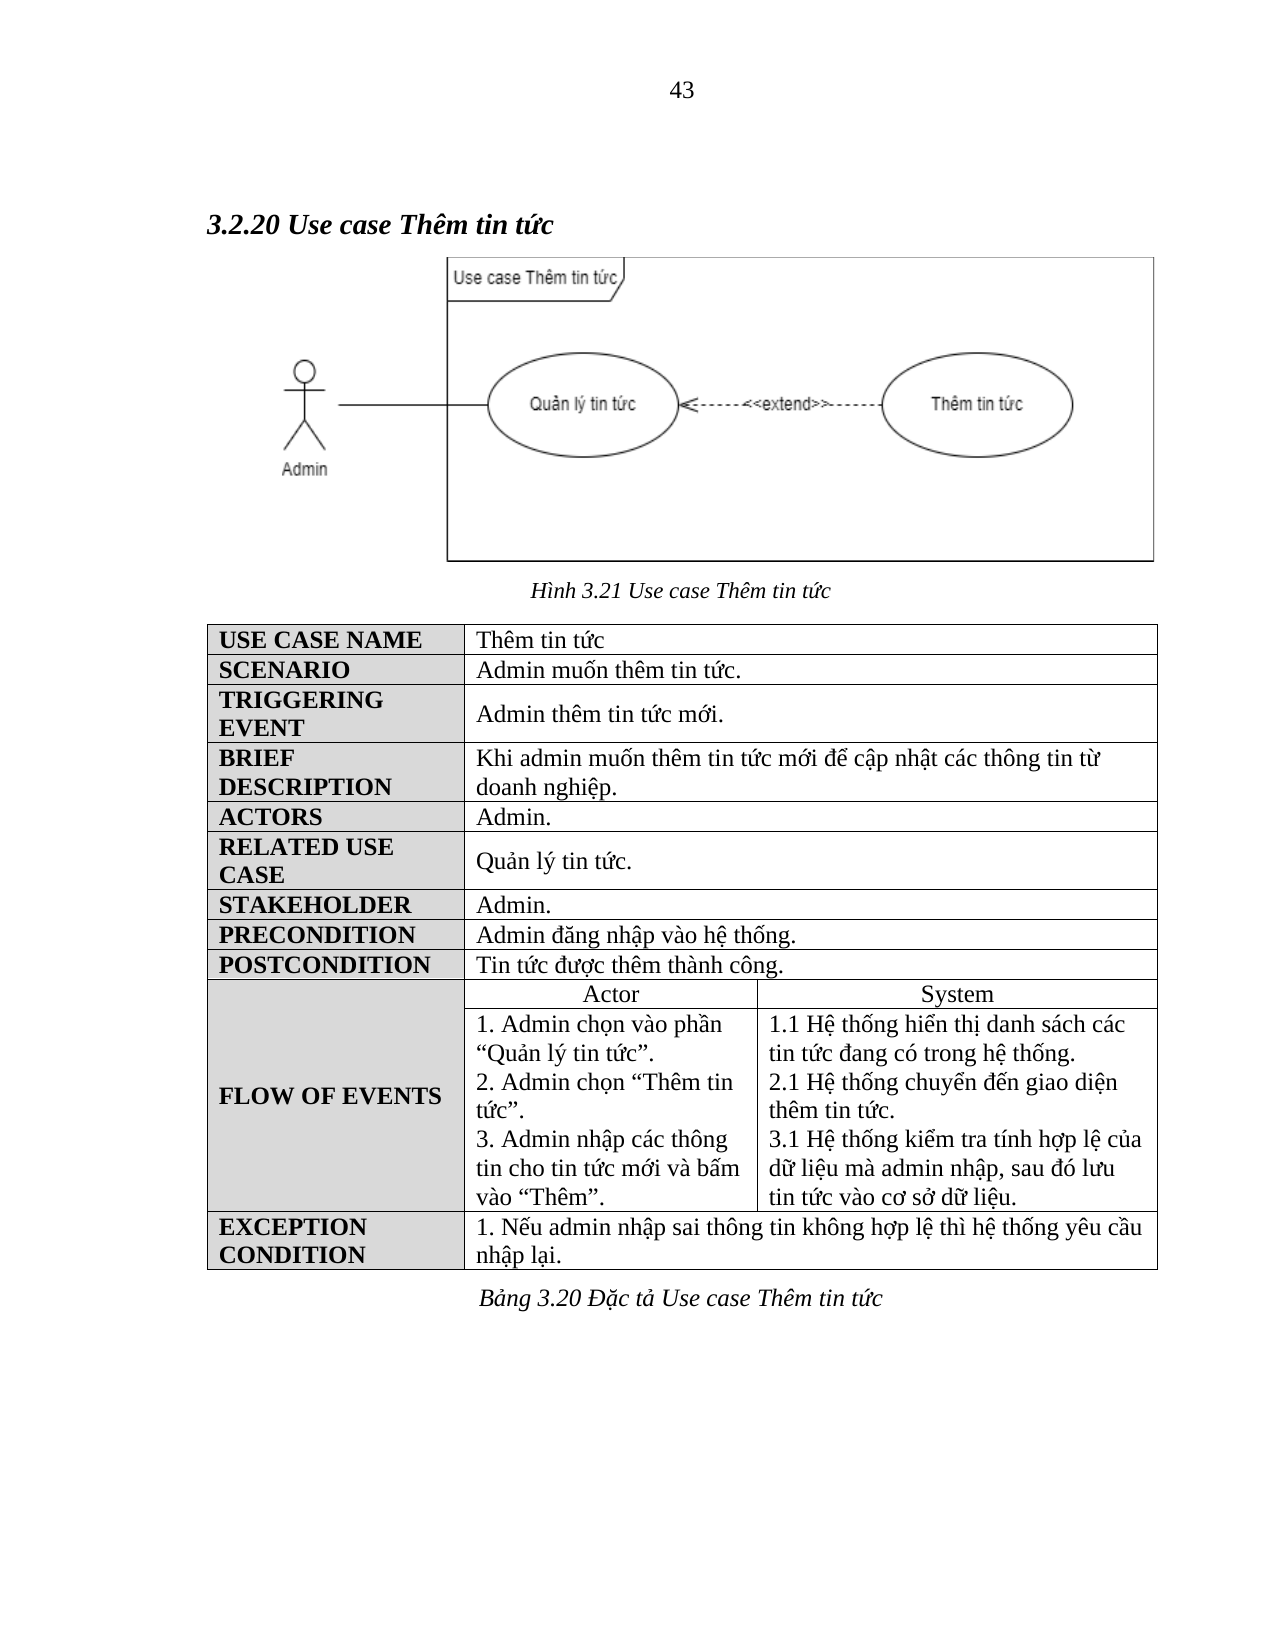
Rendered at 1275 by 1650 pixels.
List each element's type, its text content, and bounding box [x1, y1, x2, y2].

text Bảng 3.20 Đặc tả Use case Thêm tin tức [207, 1283, 1157, 1311]
table_cell System [758, 980, 1157, 1008]
table_cell BRIEF DESCRIPTION [208, 743, 464, 801]
table_cell ACTORS [208, 802, 464, 831]
text Hình 3.21 Use case Thêm tin tức [207, 577, 1157, 603]
table_cell Khi admin muốn thêm tin tức mới để cập nhật các thông tin từ doanh nghiệp. [465, 743, 1157, 801]
table_cell EXCEPTION CONDITION [208, 1212, 464, 1269]
table_cell 1. Admin chọn vào phần “Quản lý tin tức”. 2. Admin chọn “Thêm tin tức”. 3. Admin nhập các thông tin cho tin tức mới và bấm vào “Thêm”. [465, 1009, 757, 1211]
table_cell PRECONDITION [208, 920, 464, 949]
list Use case Thêm tin tức [207, 207, 1157, 240]
table_header Thêm tin tức [465, 625, 1157, 654]
table_cell Tin tức được thêm thành công. [465, 950, 1157, 978]
table_cell Admin muốn thêm tin tức. [465, 655, 1157, 684]
table_cell POSTCONDITION [208, 950, 464, 978]
table_cell Admin. [465, 890, 1157, 919]
table_cell Admin đăng nhập vào hệ thống. [465, 920, 1157, 949]
table_cell Quản lý tin tức. [465, 832, 1157, 889]
table_cell STAKEHOLDER [208, 890, 464, 919]
table_cell TRIGGERING EVENT [208, 685, 464, 742]
table_cell Actor [465, 980, 757, 1008]
table_cell FLOW OF EVENTS [208, 980, 464, 1211]
table_cell 1.1 Hệ thống hiển thị danh sách các tin tức đang có trong hệ thống. 2.1 Hệ thống chuyển đến giao diện thêm tin tức. 3.1 Hệ thống kiểm tra tính hợp lệ của dữ liệu mà admin nhập, sau đó lưu tin tức vào cơ sở dữ liệu. [758, 1009, 1157, 1211]
table_header USE CASE NAME [208, 625, 464, 654]
table_cell SCENARIO [208, 655, 464, 684]
table_cell 1. Nếu admin nhập sai thông tin không hợp lệ thì hệ thống yêu cầu nhập lại. [465, 1212, 1157, 1269]
table_cell Admin thêm tin tức mới. [465, 685, 1157, 742]
picture [281, 257, 1155, 562]
table_cell Admin. [465, 802, 1157, 831]
table_cell RELATED USE CASE [208, 832, 464, 889]
